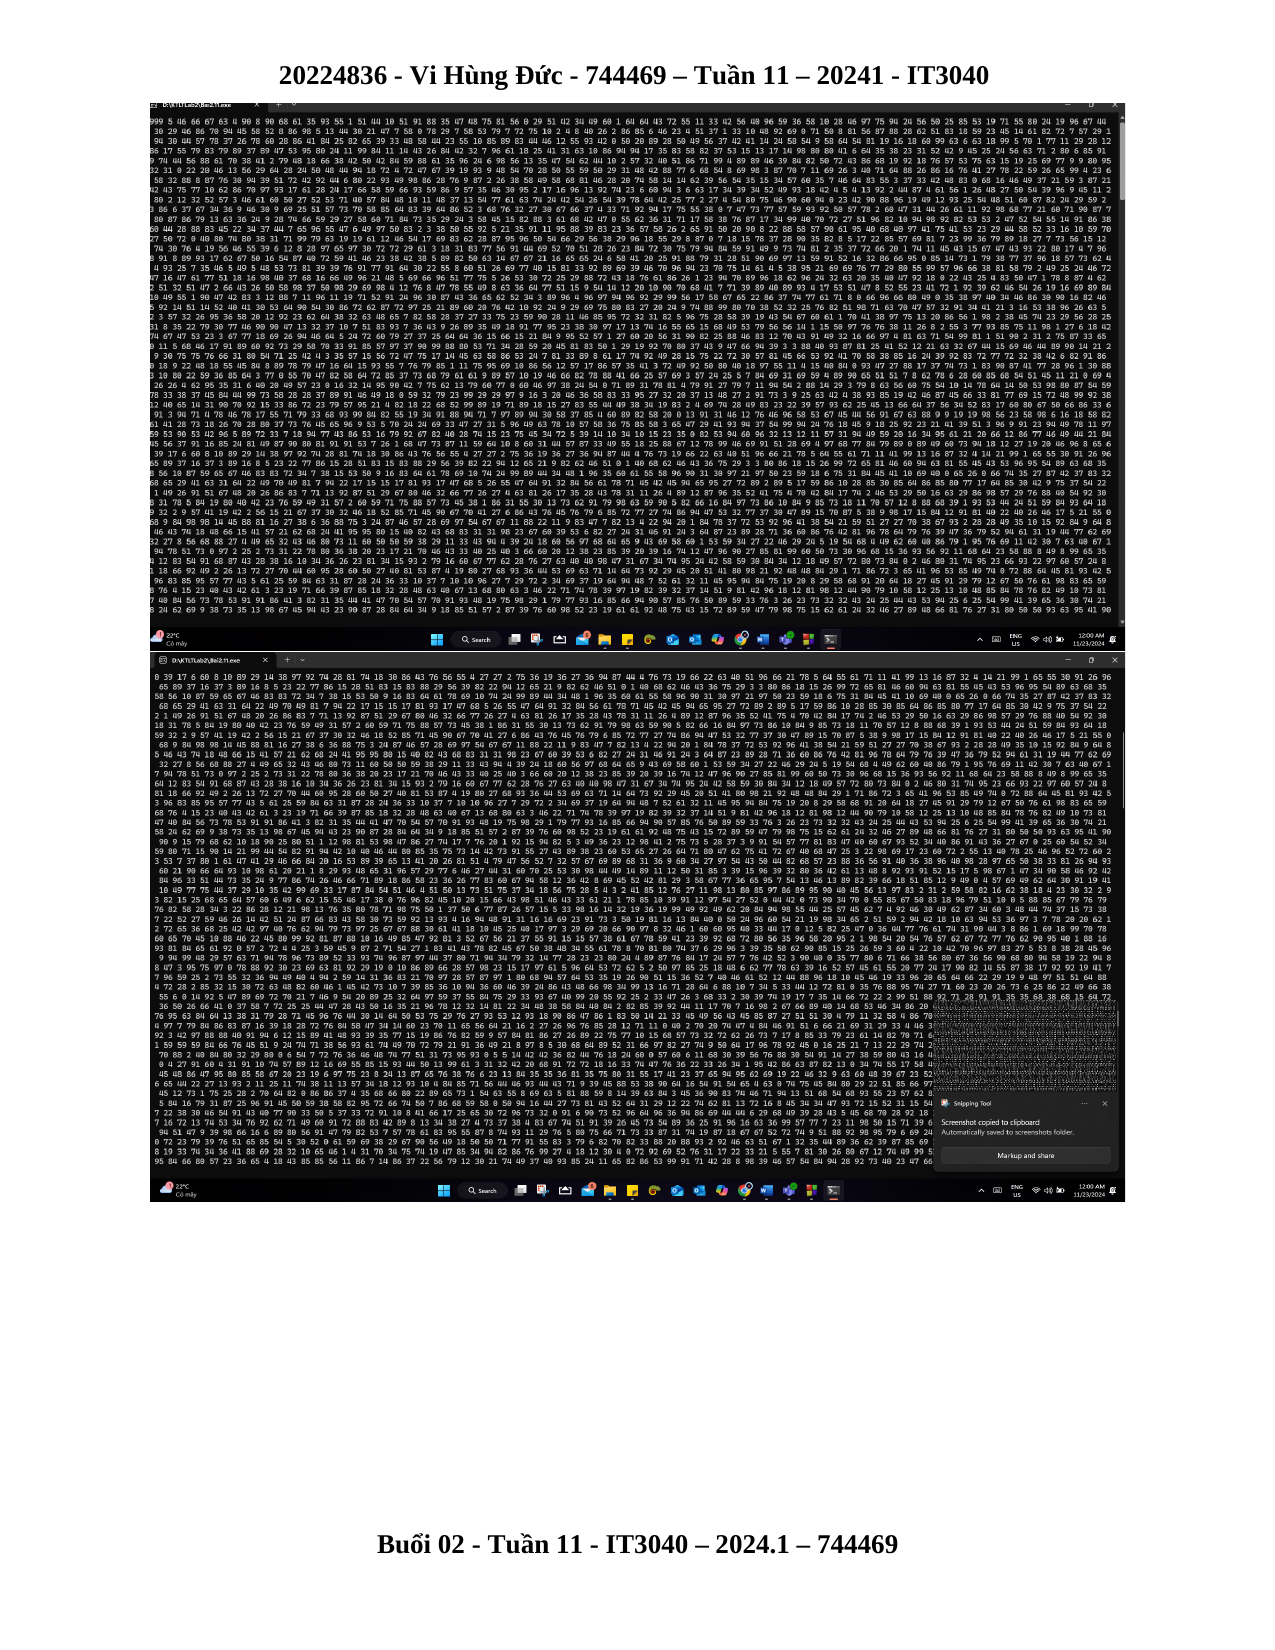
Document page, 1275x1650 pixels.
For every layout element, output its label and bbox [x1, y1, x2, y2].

picture [150, 103, 1125, 651]
picture [150, 652, 1125, 1202]
